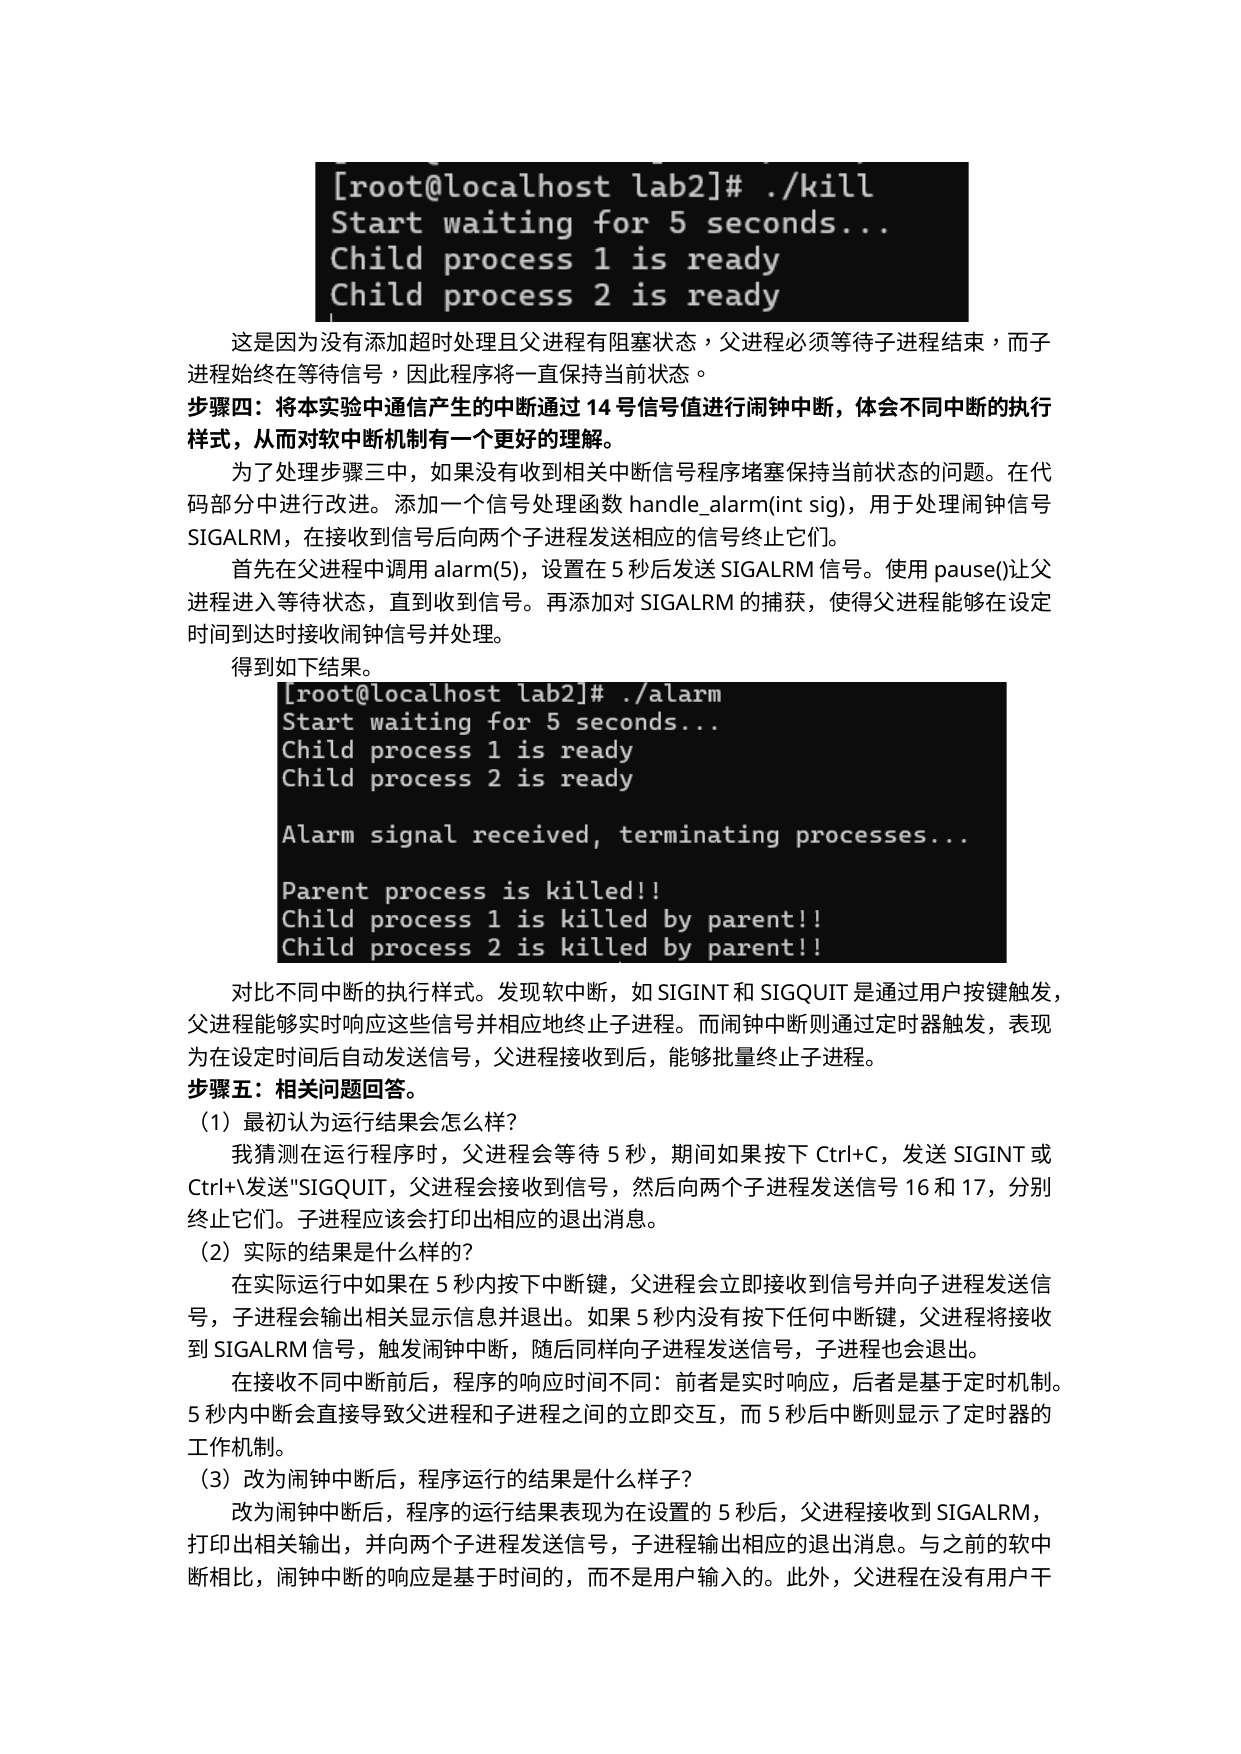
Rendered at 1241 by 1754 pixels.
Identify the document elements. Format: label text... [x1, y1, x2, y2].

text 这是因为没有添加超时处理且父进程有阻塞状态，父进程必须等待子进程结束，而子进程始终在等待信号，因此程序将一直保持当前状态。 [187, 324, 1053, 389]
text 为了处理步骤三中，如果没有收到相关中断信号程序堵塞保持当前状态的问题。在代码部分中进行改进。添加一个信号处理函数handle_alarm(int sig)，用于处理闹钟信号SIGALRM，在接收到信号后向两个子进程发送相应的信号终止它们。 [187, 454, 1053, 552]
text （3）改为闹钟中断后，程序运行的结果是什么样子？ [187, 1462, 1053, 1494]
text 对比不同中断的执行样式。发现软中断，如SIGINT和SIGQUIT是通过用户按键触发，父进程能够实时响应这些信号并相应地终止子进程。而闹钟中断则通过定时器触发，表现为在设定时间后自动发送信号，父进程接收到后，能够批量终止子进程。 [187, 974, 1053, 1072]
text 首先在父进程中调用alarm(5)，设置在5秒后发送SIGALRM信号。使用pause()让父进程进入等待状态，直到收到信号。再添加对SIGALRM的捕获，使得父进程能够在设定时间到达时接收闹钟信号并处理。 [187, 552, 1053, 649]
picture [315, 162, 969, 322]
text 步骤五：相关问题回答。 [187, 1072, 1053, 1104]
text （1）最初认为运行结果会怎么样？ [187, 1104, 1053, 1137]
text 得到如下结果。 [187, 649, 1053, 682]
text 步骤四：将本实验中通信产生的中断通过14号信号值进行闹钟中断，体会不同中断的执行样式，从而对软中断机制有一个更好的理解。 [187, 389, 1053, 454]
picture [277, 682, 1007, 963]
text （2）实际的结果是什么样的？ [187, 1234, 1053, 1267]
text 在实际运行中如果在5秒内按下中断键，父进程会立即接收到信号并向子进程发送信号，子进程会输出相关显示信息并退出。如果5秒内没有按下任何中断键，父进程将接收到SIGALRM信号，触发闹钟中断，随后同样向子进程发送信号，子进程也会退出。 [187, 1267, 1053, 1364]
text 在接收不同中断前后，程序的响应时间不同：前者是实时响应，后者是基于定时机制。5秒内中断会直接导致父进程和子进程之间的立即交互，而5秒后中断则显示了定时器的工作机制。 [187, 1364, 1053, 1462]
text 我猜测在运行程序时，父进程会等待5秒，期间如果按下Ctrl+C，发送SIGINT或Ctrl+\发送"SIGQUIT，父进程会接收到信号，然后向两个子进程发送信号16和17，分别终止它们。子进程应该会打印出相应的退出消息。 [187, 1137, 1053, 1234]
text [187, 1494, 1053, 1592]
